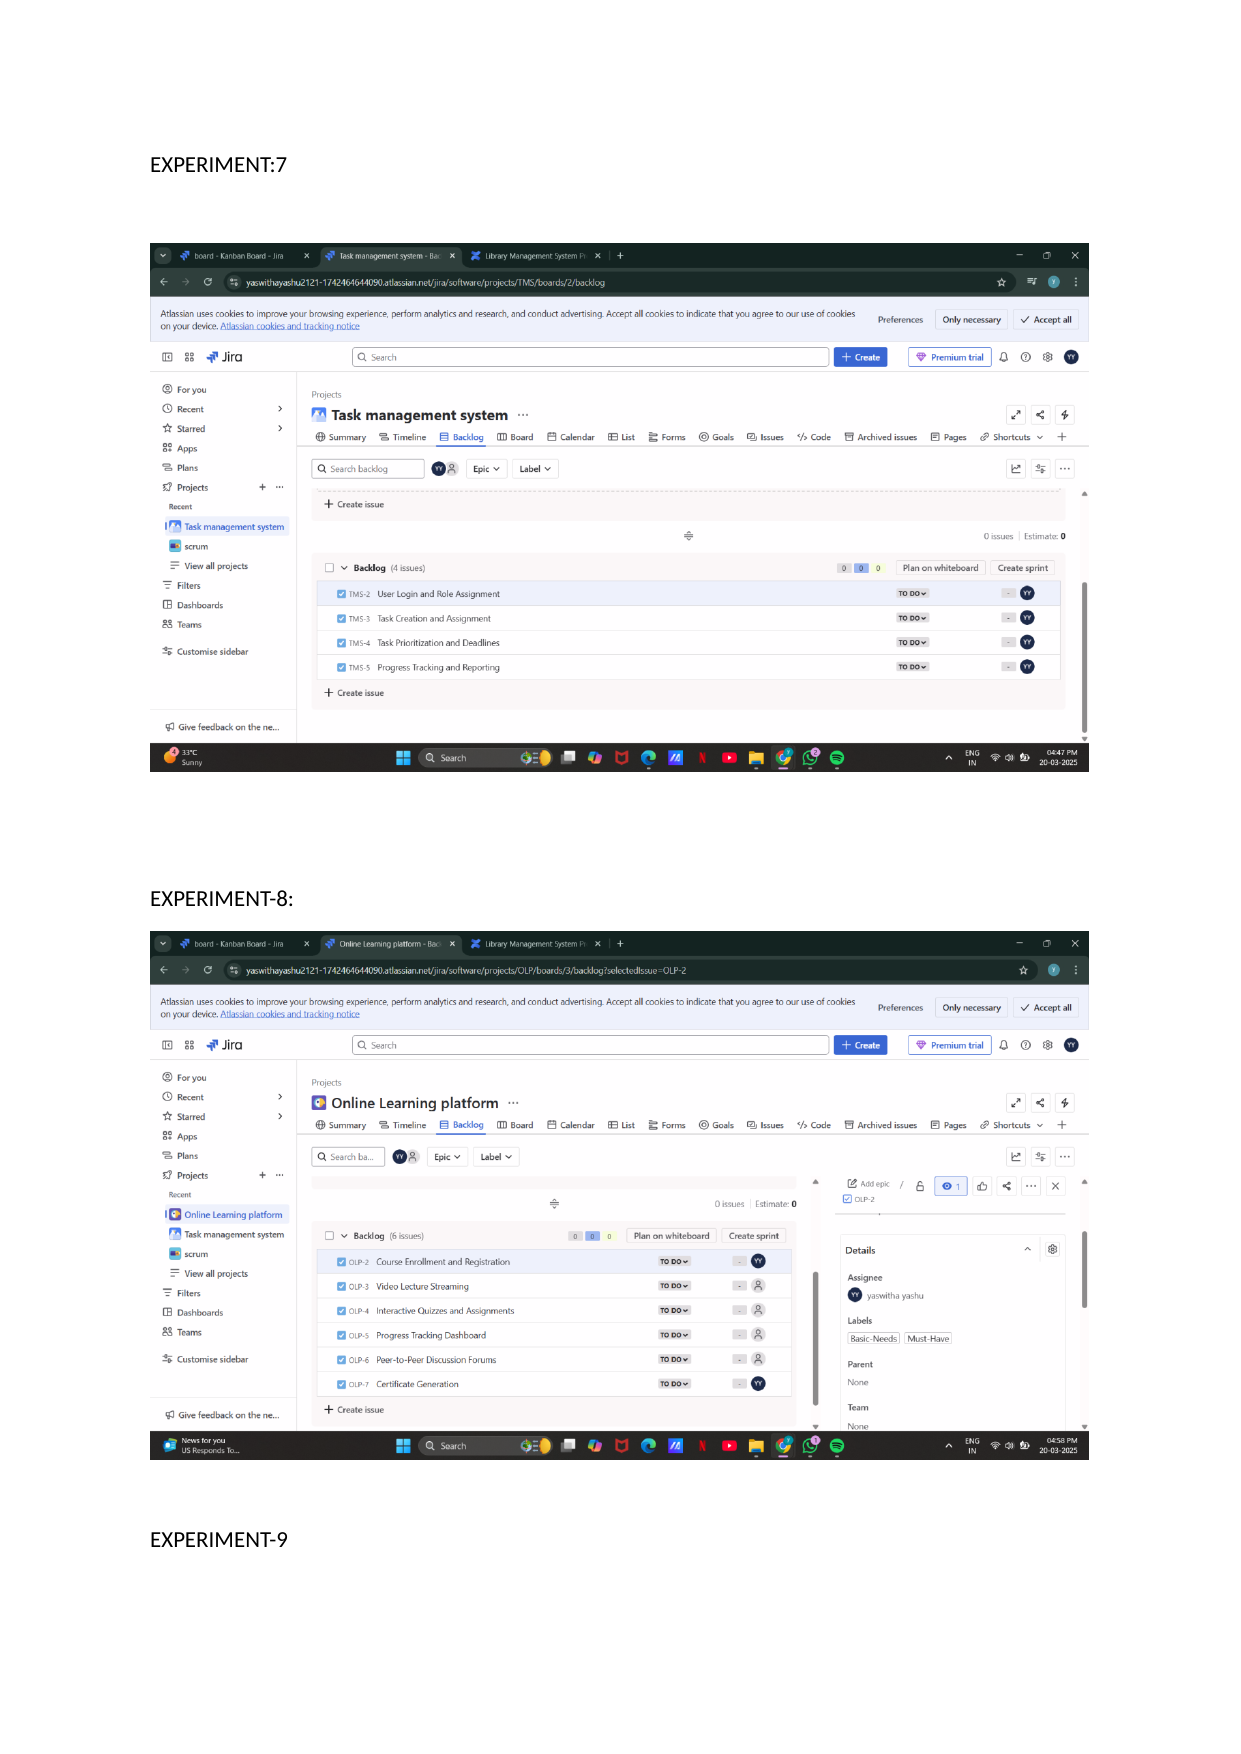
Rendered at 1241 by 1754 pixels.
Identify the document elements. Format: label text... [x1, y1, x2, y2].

text EXPERIMENT:7 [150, 150, 1090, 178]
picture [150, 931, 1089, 1460]
text EXPERIMENT-9 [150, 1525, 1090, 1553]
picture [150, 243, 1089, 772]
text EXPERIMENT-8: [150, 884, 1090, 913]
